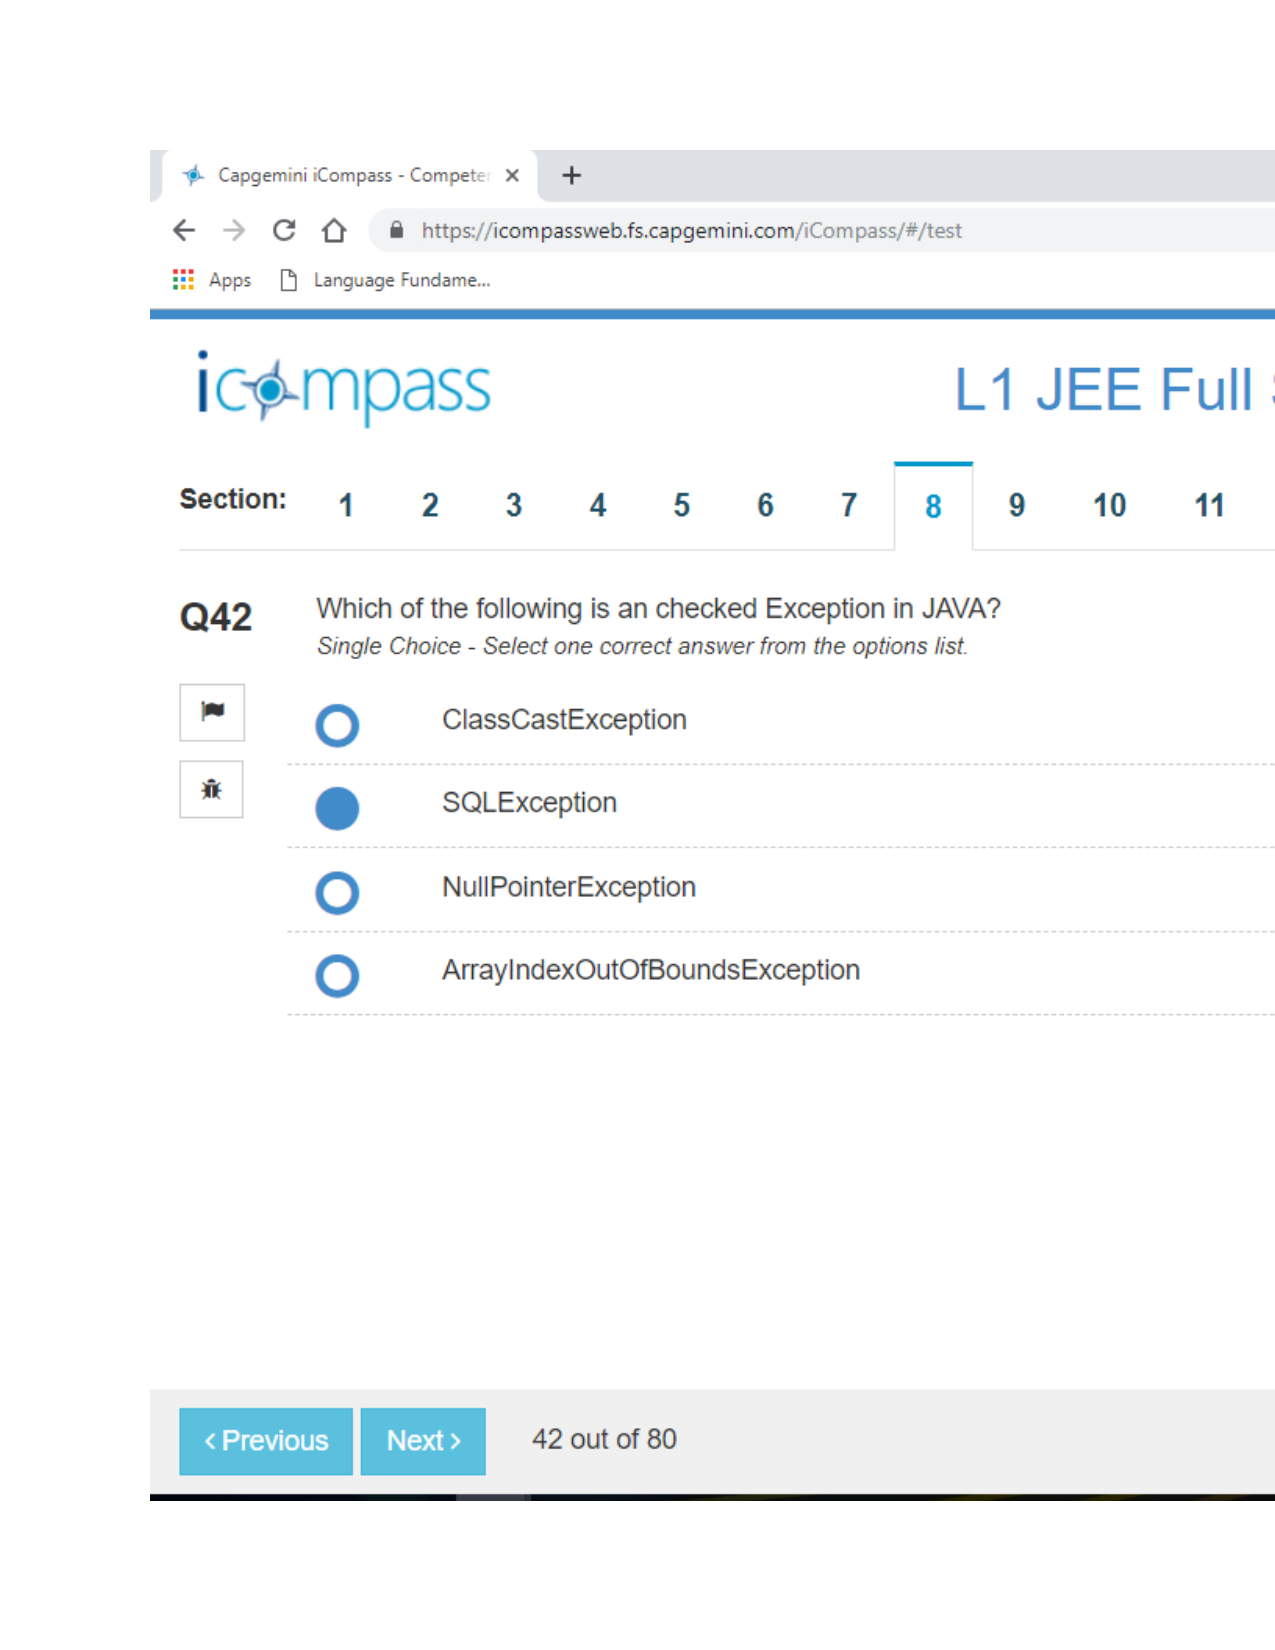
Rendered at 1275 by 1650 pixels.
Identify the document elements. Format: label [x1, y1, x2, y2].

picture [150, 150, 1275, 1501]
